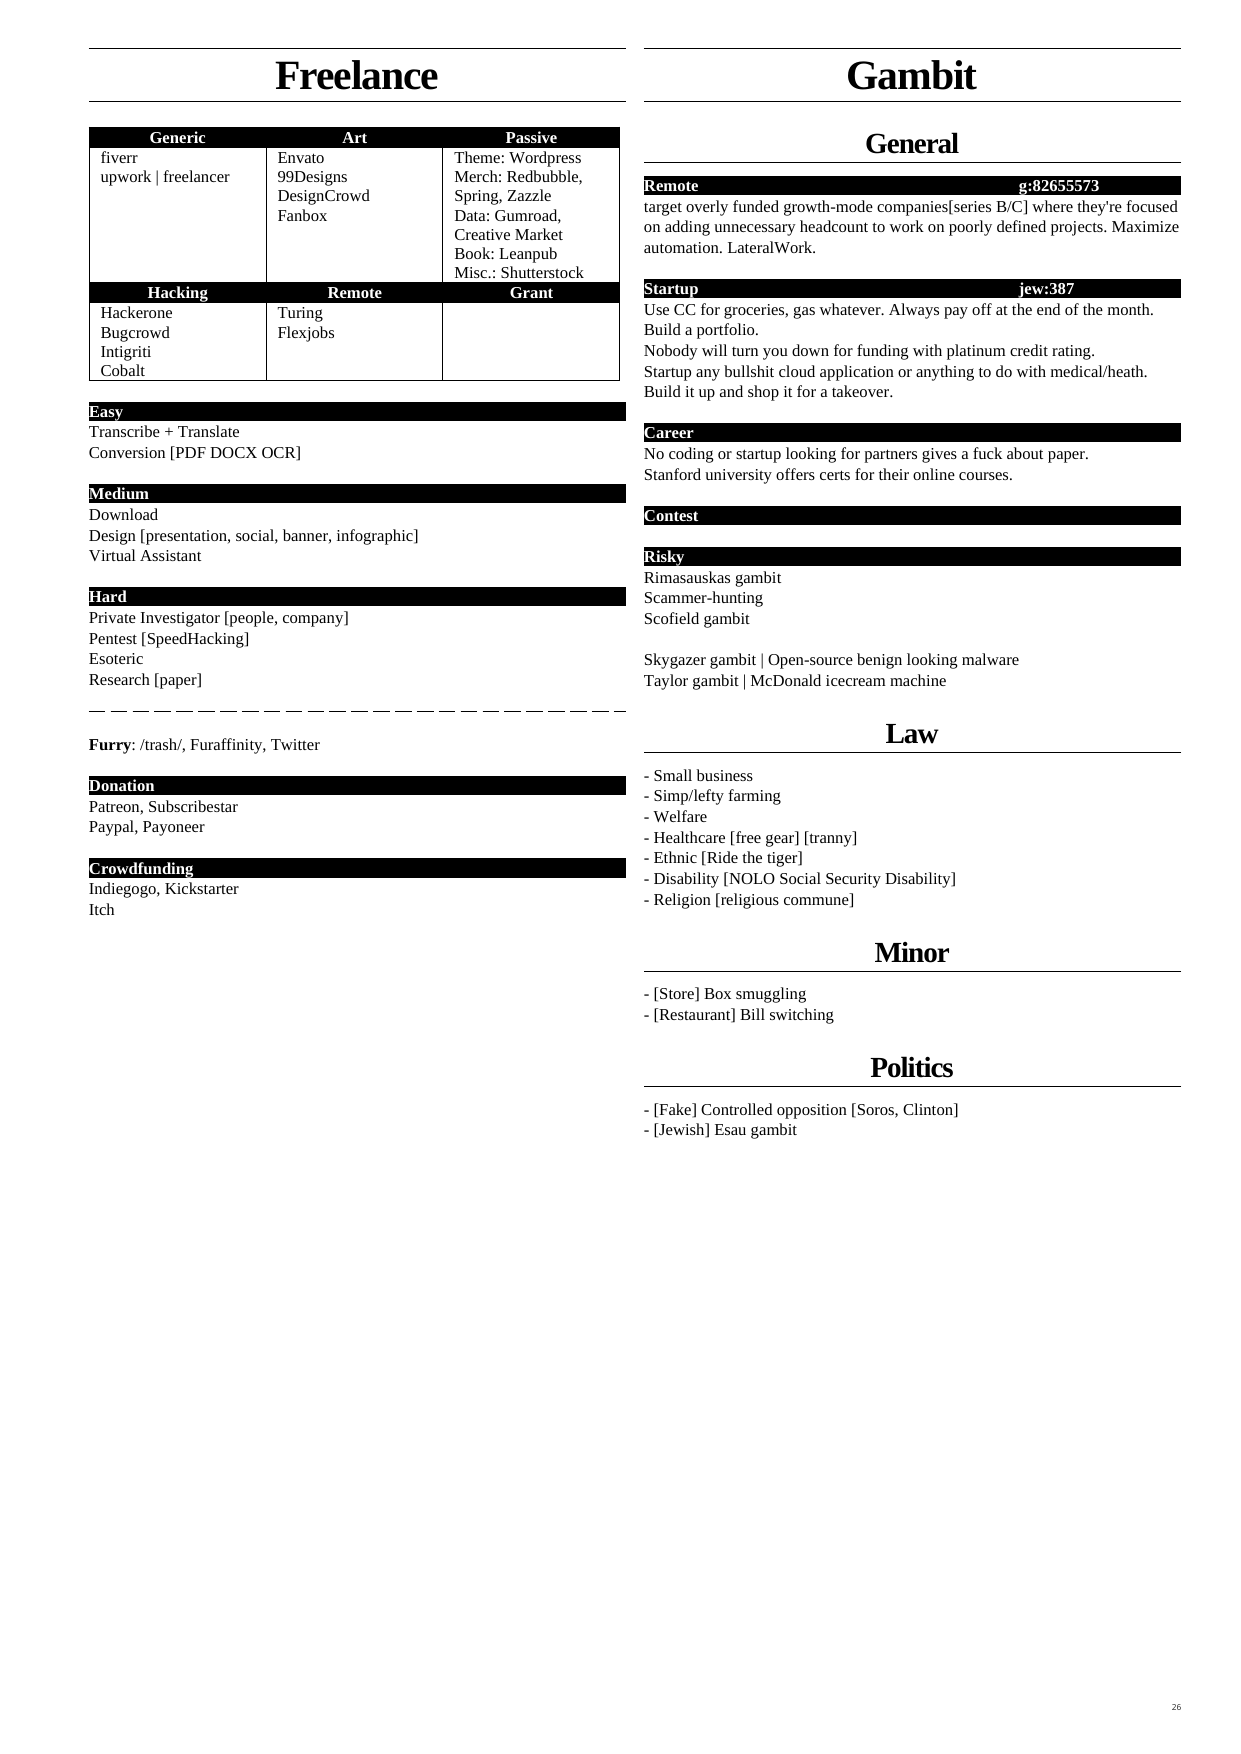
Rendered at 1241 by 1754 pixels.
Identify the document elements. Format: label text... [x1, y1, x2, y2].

text target overly funded growth-mode companies[series B/C] where they're focused on adding unnecessary headcount to work on poorly defined projects. Maximize automation. LateralWork. [644, 196, 1181, 257]
subtitle Law [644, 716, 1181, 752]
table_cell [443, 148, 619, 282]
text Transcribe + Translate [89, 422, 626, 441]
subtitle Medium [89, 484, 626, 503]
text Scofield gambit [644, 609, 1181, 628]
text - [Fake] Controlled opposition [Soros, Clinton] [644, 1099, 1181, 1119]
text - Healthcare [free gear] [tranny] [644, 827, 1181, 847]
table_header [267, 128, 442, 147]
text Download [89, 505, 626, 524]
text - Religion [religious commune] [644, 889, 1181, 908]
text - Small business [644, 766, 1181, 785]
text Virtual Assistant [89, 546, 626, 565]
text Use CC for groceries, gas whatever. Always pay off at the end of the month. [644, 299, 1181, 319]
subtitle Donation [89, 776, 626, 795]
text Private Investigator [people, company] [89, 608, 626, 627]
subtitle Politics [644, 1050, 1181, 1086]
text - [Restaurant] Bill switching [644, 1005, 1181, 1024]
text Esoteric [89, 649, 626, 668]
text Skygazer gambit | Open-source benign looking malware [644, 650, 1181, 669]
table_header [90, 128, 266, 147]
text Pentest [SpeedHacking] [89, 628, 626, 648]
text Rimasauskas gambit [644, 568, 1181, 587]
text - [Store] Box smuggling [644, 984, 1181, 1003]
subtitle Startup jew:387 [644, 279, 1181, 298]
text Patreon, Subscribestar [89, 797, 626, 816]
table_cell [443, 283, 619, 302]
subtitle Easy [89, 402, 626, 421]
subtitle Hard [89, 587, 626, 606]
text - Disability [NOLO Social Security Disability] [644, 869, 1181, 888]
text Design [presentation, social, banner, infographic] [89, 525, 626, 544]
subtitle Remote g:82655573 [644, 176, 1181, 195]
text Furry: /trash/, Furaffinity, Twitter [89, 732, 626, 754]
text No coding or startup looking for partners gives a fuck about paper. [644, 444, 1181, 463]
text - Simp/lefty farming [644, 786, 1181, 805]
subtitle General [644, 127, 1181, 162]
subtitle Risky [644, 547, 1181, 566]
text Research [paper] [89, 670, 626, 689]
text - Welfare [644, 807, 1181, 826]
subtitle Gambit [644, 49, 1181, 101]
text Stanford university offers certs for their online courses. [644, 464, 1181, 484]
text Indiegogo, Kickstarter [89, 879, 626, 898]
text Taylor gambit | McDonald icecream machine [644, 671, 1181, 690]
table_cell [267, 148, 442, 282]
text Nobody will turn you down for funding with platinum credit rating. [644, 341, 1181, 360]
subtitle Contest [644, 506, 1181, 525]
text Build a portfolio. [644, 320, 1181, 339]
text Itch [89, 900, 626, 919]
text Startup any bullshit cloud application or anything to do with medical/heath. [644, 361, 1181, 381]
subtitle Minor [644, 935, 1181, 971]
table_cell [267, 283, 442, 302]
subtitle Freelance [89, 49, 626, 101]
text Build it up and shop it for a takeover. [644, 382, 1181, 401]
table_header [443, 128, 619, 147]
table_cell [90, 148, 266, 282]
subtitle Crowdfunding [89, 858, 626, 878]
text Paypal, Payoneer [89, 817, 626, 836]
text Conversion [PDF DOCX OCR] [89, 443, 626, 462]
subtitle Career [644, 423, 1181, 442]
text - [Jewish] Esau gambit [644, 1120, 1181, 1139]
text - Ethnic [Ride the tiger] [644, 848, 1181, 867]
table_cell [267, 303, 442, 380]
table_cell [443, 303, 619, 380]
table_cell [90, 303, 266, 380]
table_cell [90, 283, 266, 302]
text Scammer-hunting [644, 588, 1181, 607]
